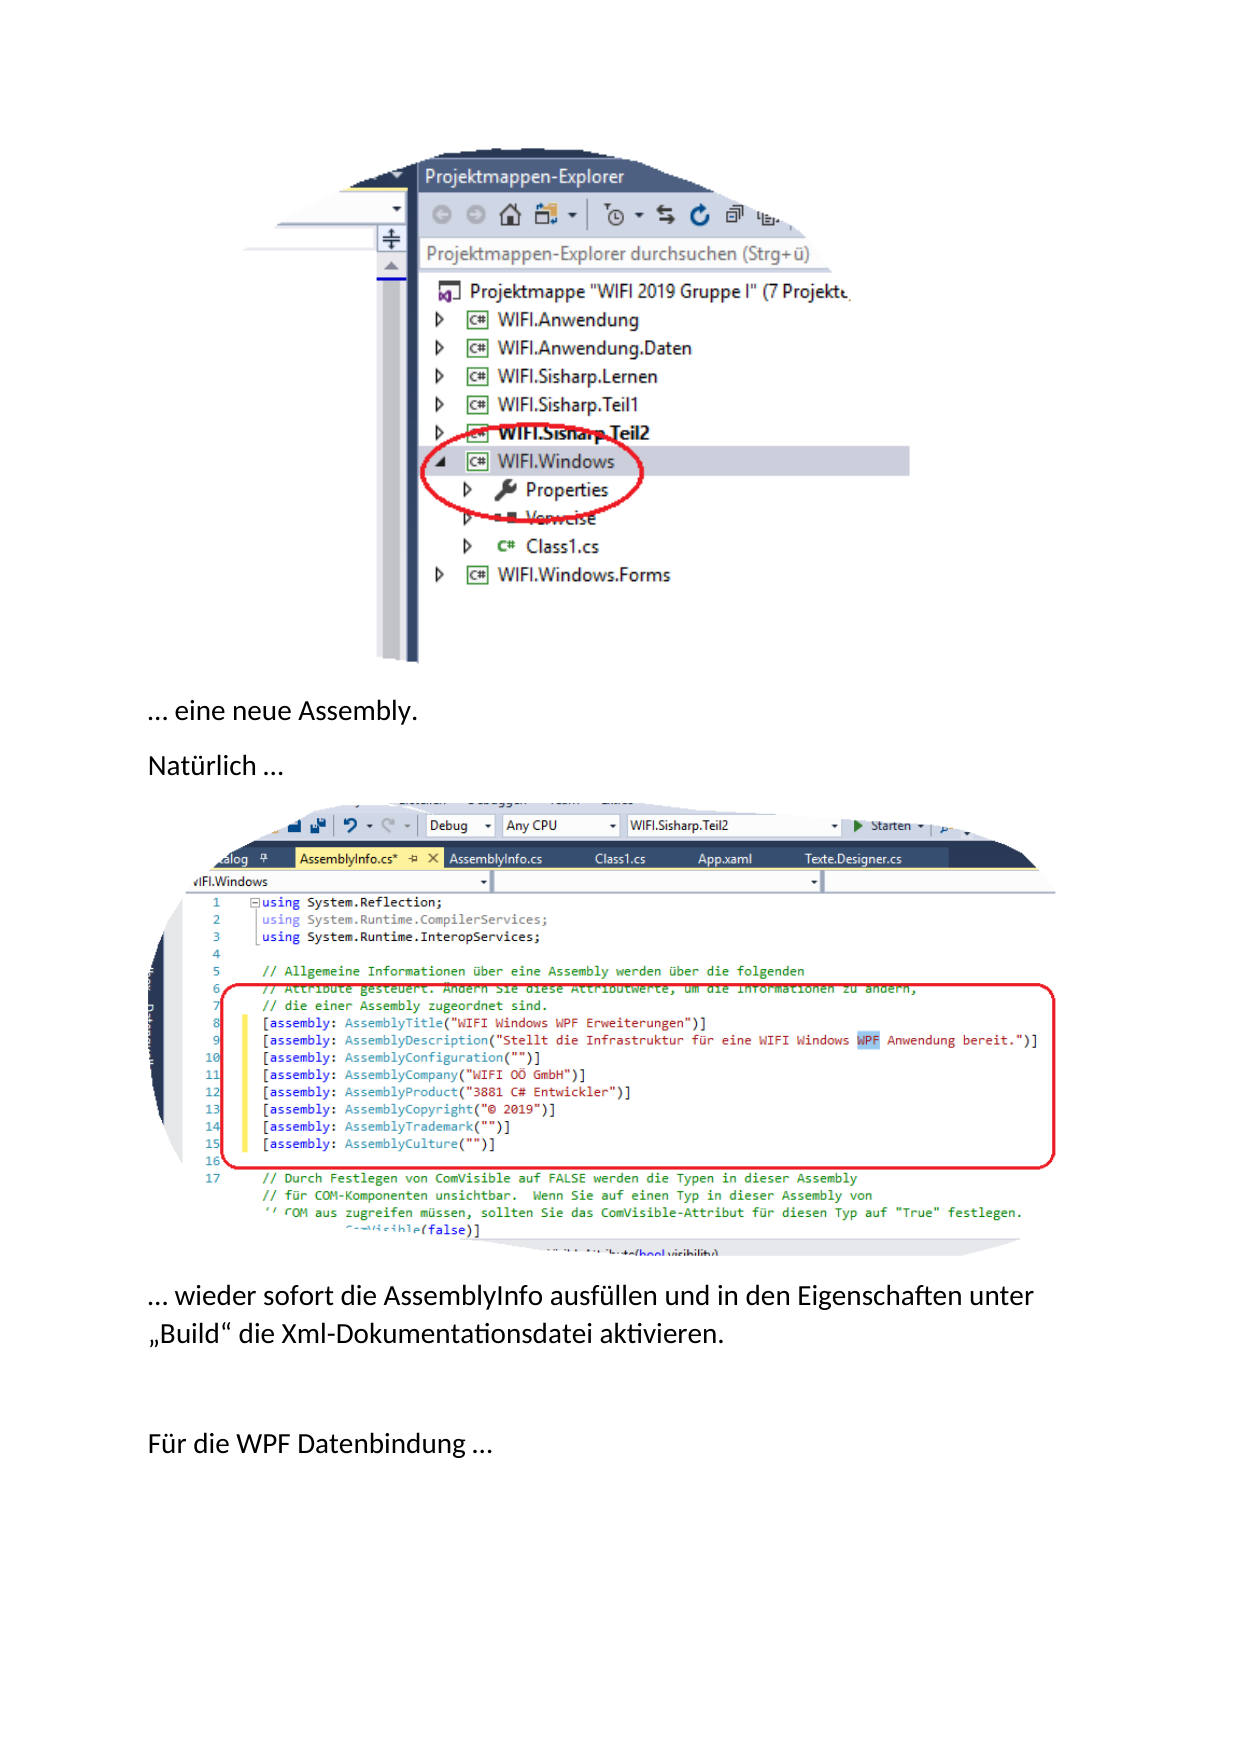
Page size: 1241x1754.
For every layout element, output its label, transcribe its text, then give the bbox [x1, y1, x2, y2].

text Natürlich … [148, 747, 1093, 783]
text … eine neue Assembly. [148, 692, 1093, 728]
text Für die WPF Datenbindung … [148, 1426, 1093, 1461]
picture [147, 147, 913, 673]
text … wieder sofort die AssemblyInfo ausfüllen und in den Eigenschaften unter „Build“ die Xml-Dokumentationsdatei aktivieren. [148, 1277, 1093, 1351]
picture [147, 802, 1092, 1258]
